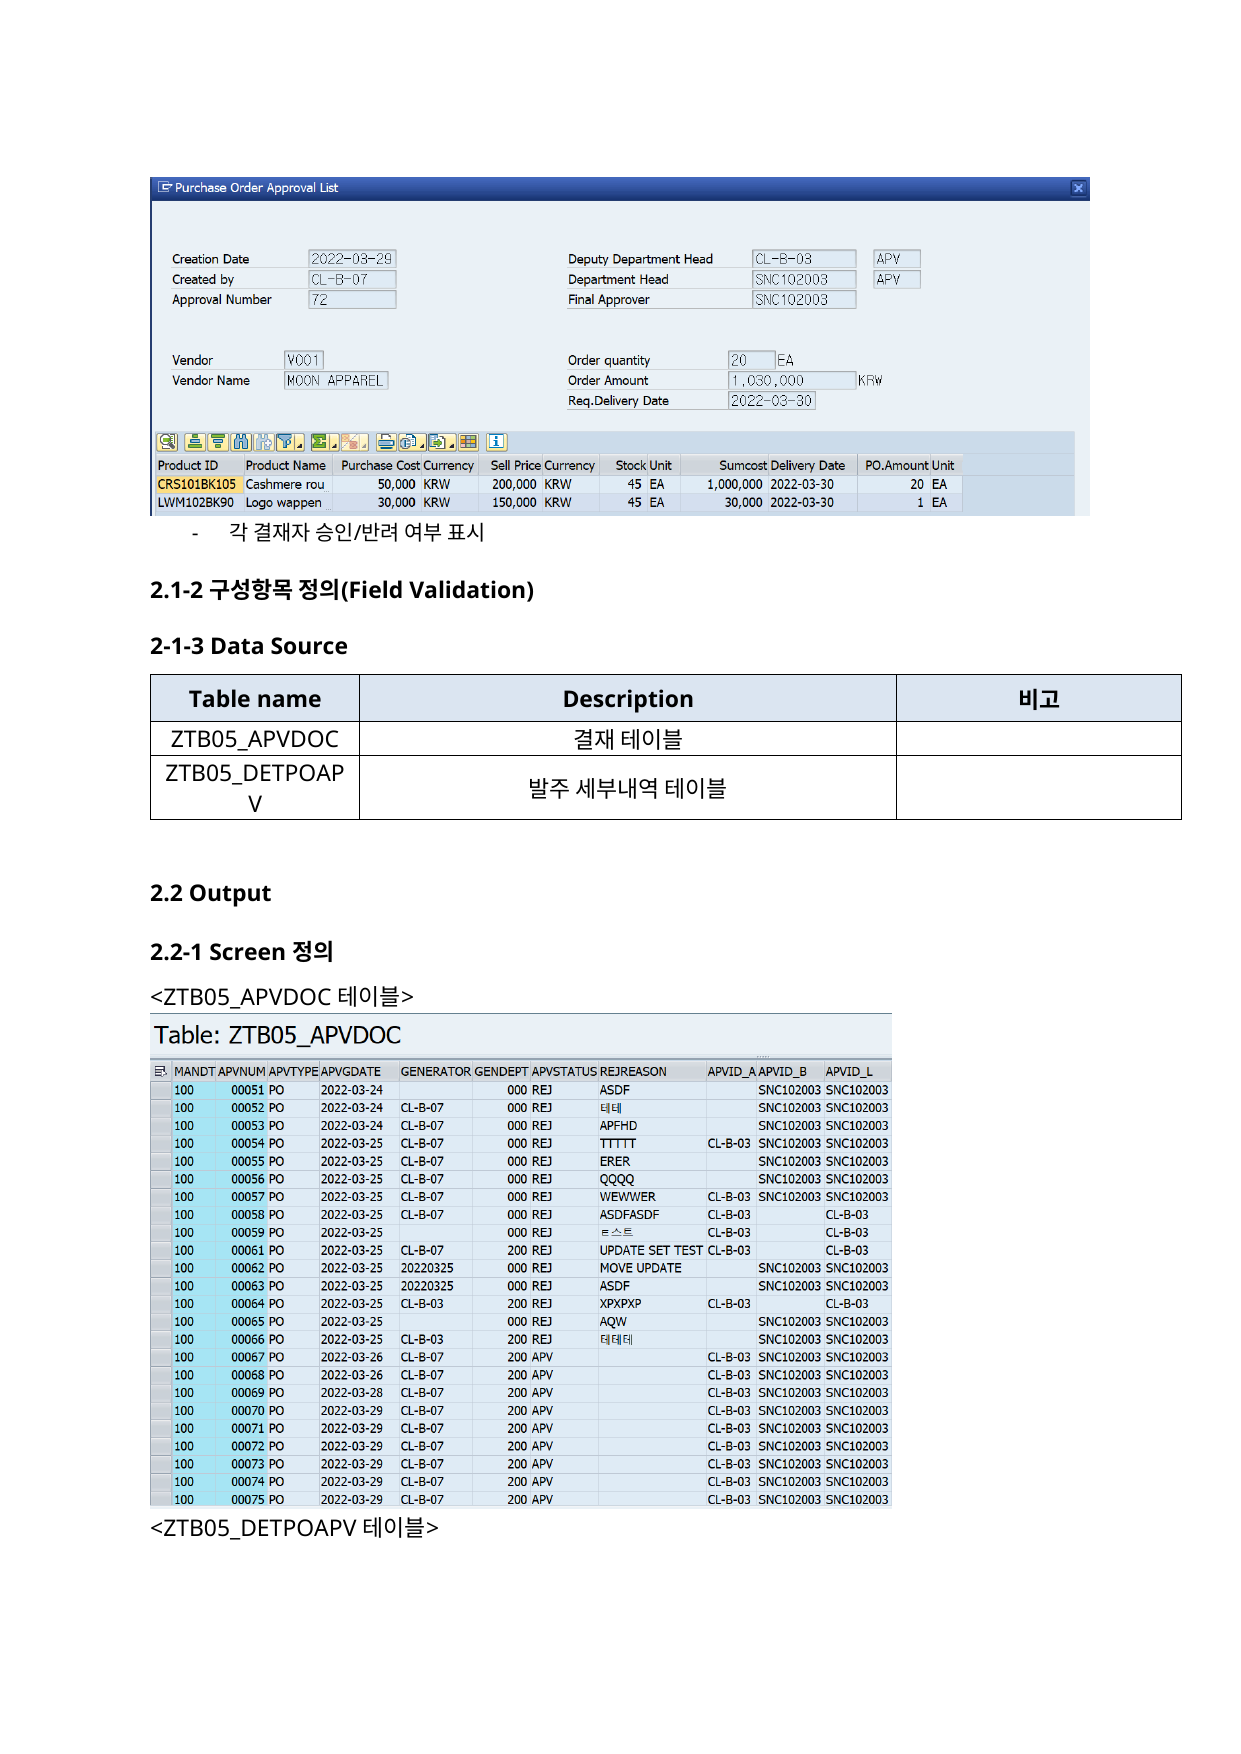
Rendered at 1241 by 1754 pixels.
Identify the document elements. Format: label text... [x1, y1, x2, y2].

text 2.2 Output [150, 877, 1069, 908]
table_header 비고 [897, 675, 1181, 721]
table_header Table name [151, 675, 359, 721]
table_cell ZTB05_APVDOC [151, 722, 359, 755]
text <ZTB05_DETPOAPV 테이블> [150, 1510, 1090, 1543]
table_cell [897, 756, 1181, 819]
picture [150, 1013, 892, 1509]
picture [150, 177, 1090, 516]
table_cell 발주 세부내역 테이블 [360, 756, 896, 819]
text 2-1-3 Data Source [150, 630, 1069, 662]
table_header Description [360, 675, 896, 721]
table_cell 결재 테이블 [360, 722, 896, 755]
table_cell [897, 722, 1181, 755]
text <ZTB05_APVDOC 테이블> [150, 979, 1090, 1013]
text 2.2-1 Screen 정의 [150, 933, 1069, 967]
table_cell ZTB05_DETPOAPV [151, 756, 359, 819]
text 2.1-2 구성항목 정의(Field Validation) [150, 572, 1069, 605]
list 각 결재자 승인/반려 여부 표시 [192, 516, 1090, 546]
